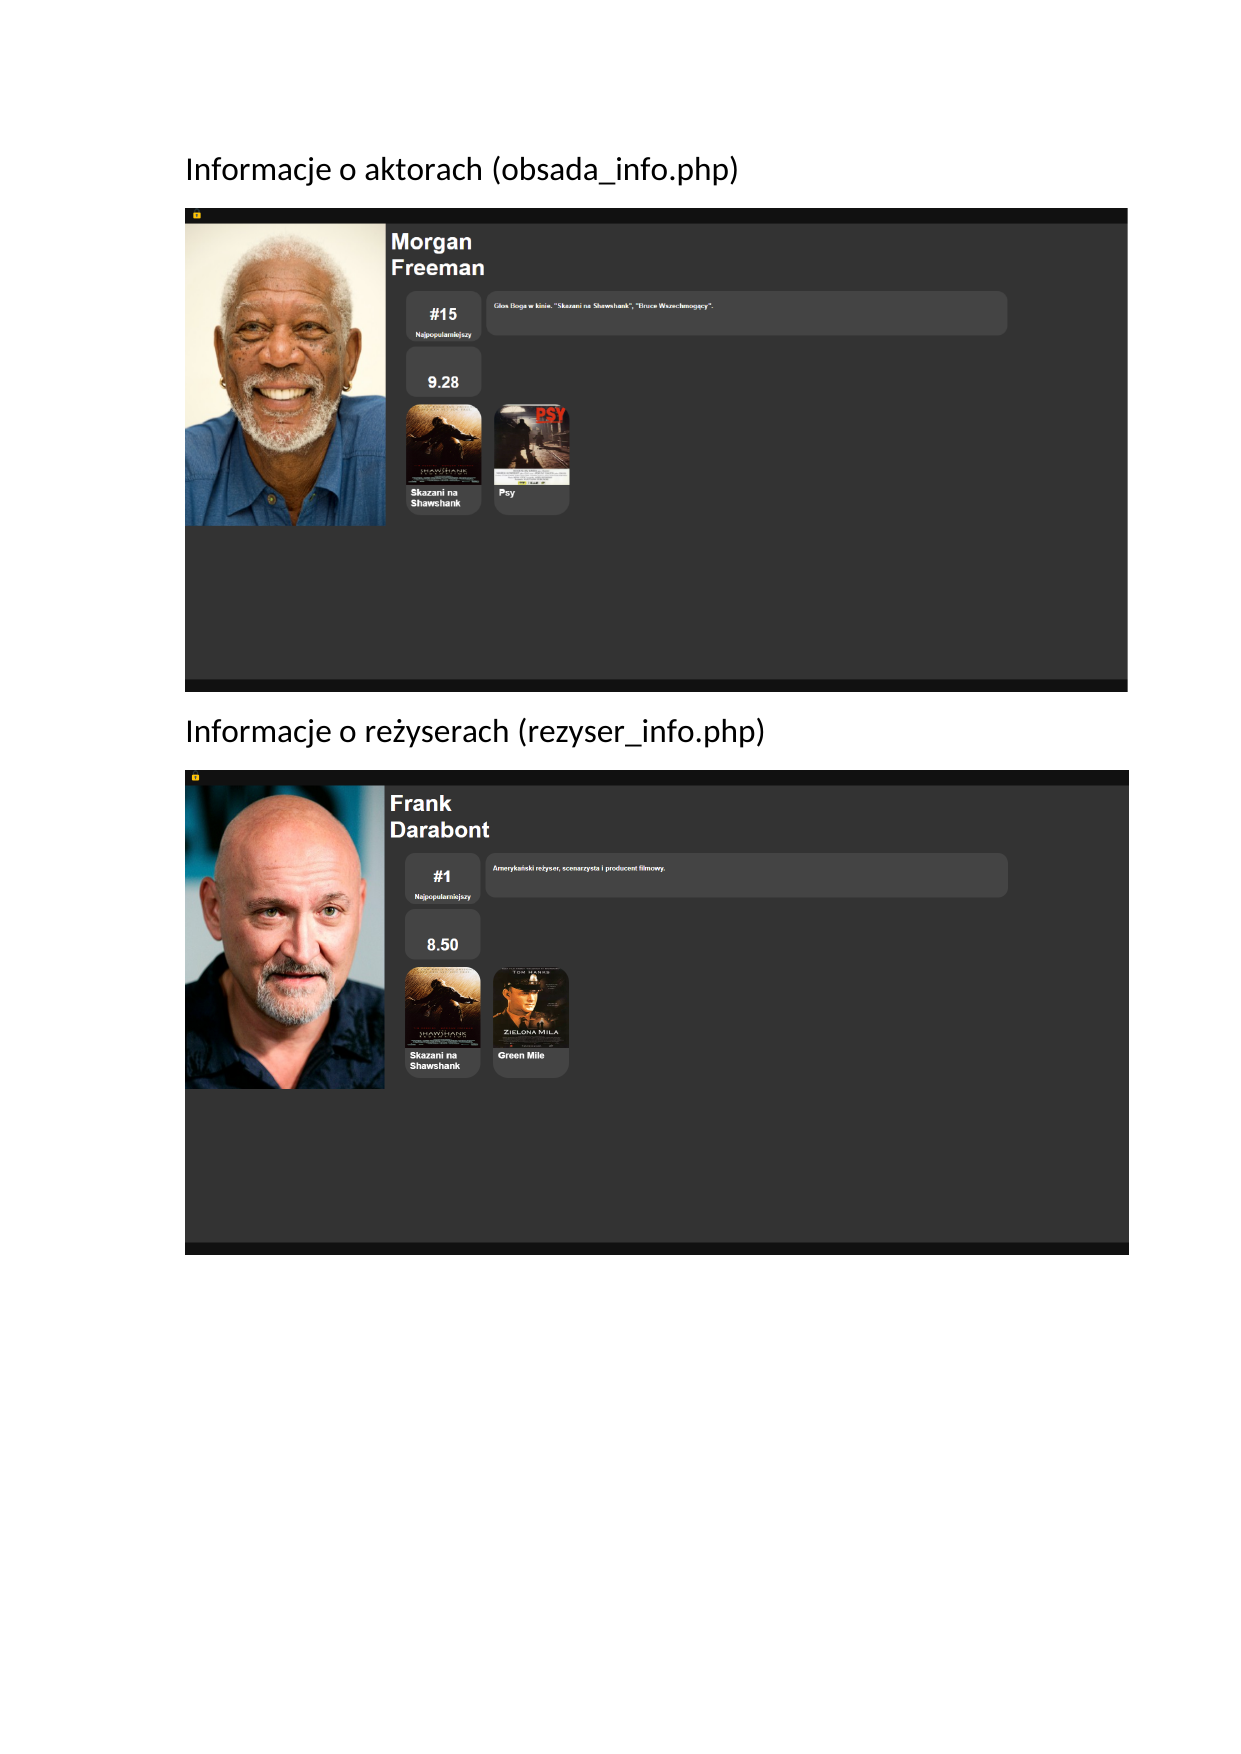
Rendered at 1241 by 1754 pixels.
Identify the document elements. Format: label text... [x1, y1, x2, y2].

text Informacje o aktorach (obsada_info.php) [185, 148, 1093, 188]
text Informacje o reżyserach (rezyser_info.php) [185, 710, 1093, 751]
picture [185, 208, 1128, 692]
picture [185, 840, 191, 854]
picture [185, 770, 1129, 1255]
